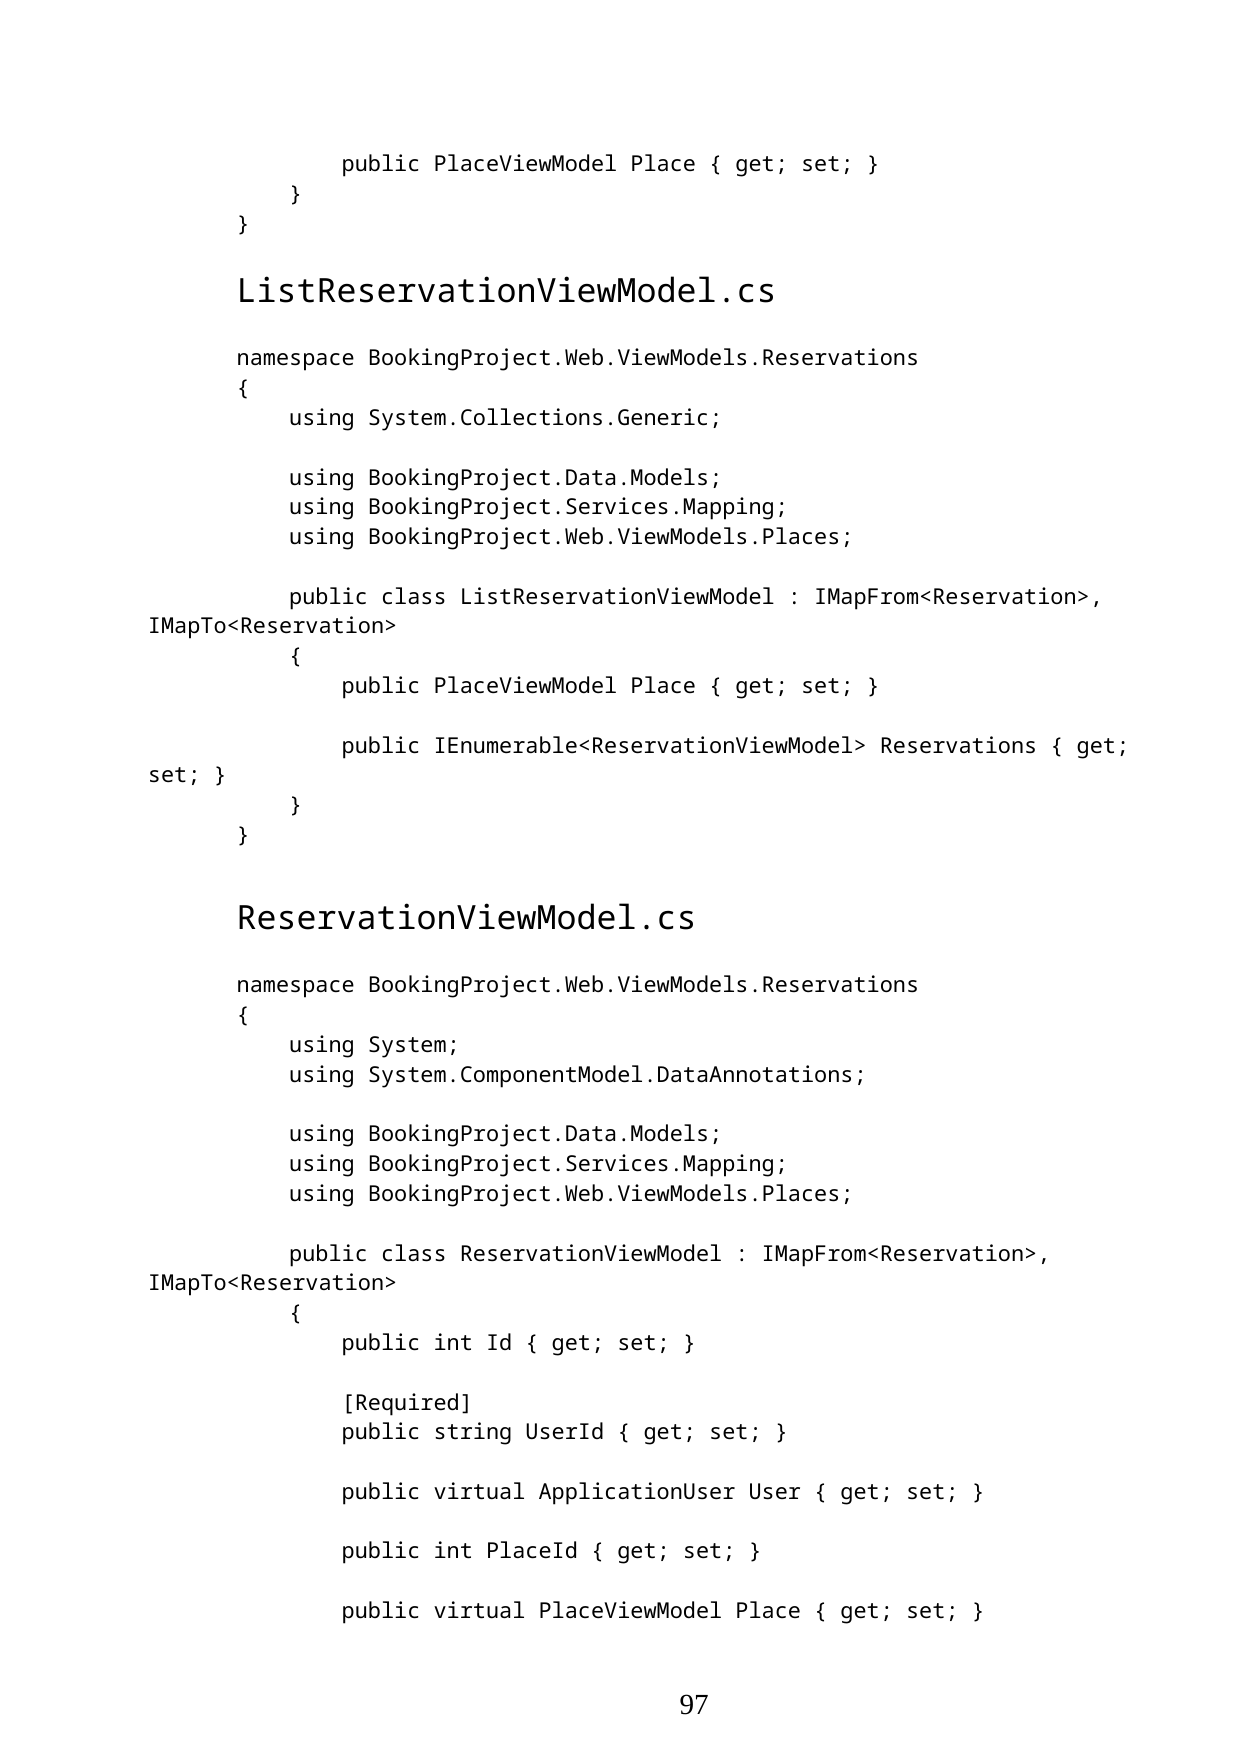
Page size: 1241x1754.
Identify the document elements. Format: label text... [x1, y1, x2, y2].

text { [148, 372, 1152, 402]
text using BookingProject.Services.Mapping; [148, 1148, 1152, 1178]
text } [148, 207, 1152, 237]
text ReservationViewModel.cs [148, 894, 1152, 939]
text public class ListReservationViewModel : IMapFrom<Reservation>, IMapTo<Reservation> [148, 581, 1152, 640]
text { [148, 999, 1152, 1029]
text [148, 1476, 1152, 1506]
text { [148, 1297, 1152, 1327]
text public class ReservationViewModel : IMapFrom<Reservation>, IMapTo<Reservation> [148, 1237, 1152, 1297]
text using BookingProject.Data.Models; [148, 461, 1152, 491]
text } [148, 819, 1152, 849]
text { [148, 640, 1152, 670]
text ListReservationViewModel.cs [148, 267, 1152, 312]
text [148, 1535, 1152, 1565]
text namespace BookingProject.Web.ViewModels.Reservations [148, 969, 1152, 999]
text using BookingProject.Web.ViewModels.Places; [148, 1178, 1152, 1208]
text using System; [148, 1029, 1152, 1059]
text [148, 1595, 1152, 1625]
text public string UserId { get; set; } [148, 1416, 1152, 1446]
text } [148, 789, 1152, 819]
text [Required] [148, 1386, 1152, 1416]
text namespace BookingProject.Web.ViewModels.Reservations [148, 342, 1152, 372]
text using BookingProject.Services.Mapping; [148, 491, 1152, 521]
text using System.Collections.Generic; [148, 402, 1152, 432]
text public PlaceViewModel Place { get; set; } [148, 148, 1152, 178]
text public PlaceViewModel Place { get; set; } [148, 670, 1152, 700]
text using BookingProject.Data.Models; [148, 1118, 1152, 1148]
text public IEnumerable<ReservationViewModel> Reservations { get; set; } [148, 729, 1152, 789]
text } [148, 178, 1152, 207]
text public int Id { get; set; } [148, 1327, 1152, 1357]
text using System.ComponentModel.DataAnnotations; [148, 1059, 1152, 1088]
text using BookingProject.Web.ViewModels.Places; [148, 521, 1152, 551]
